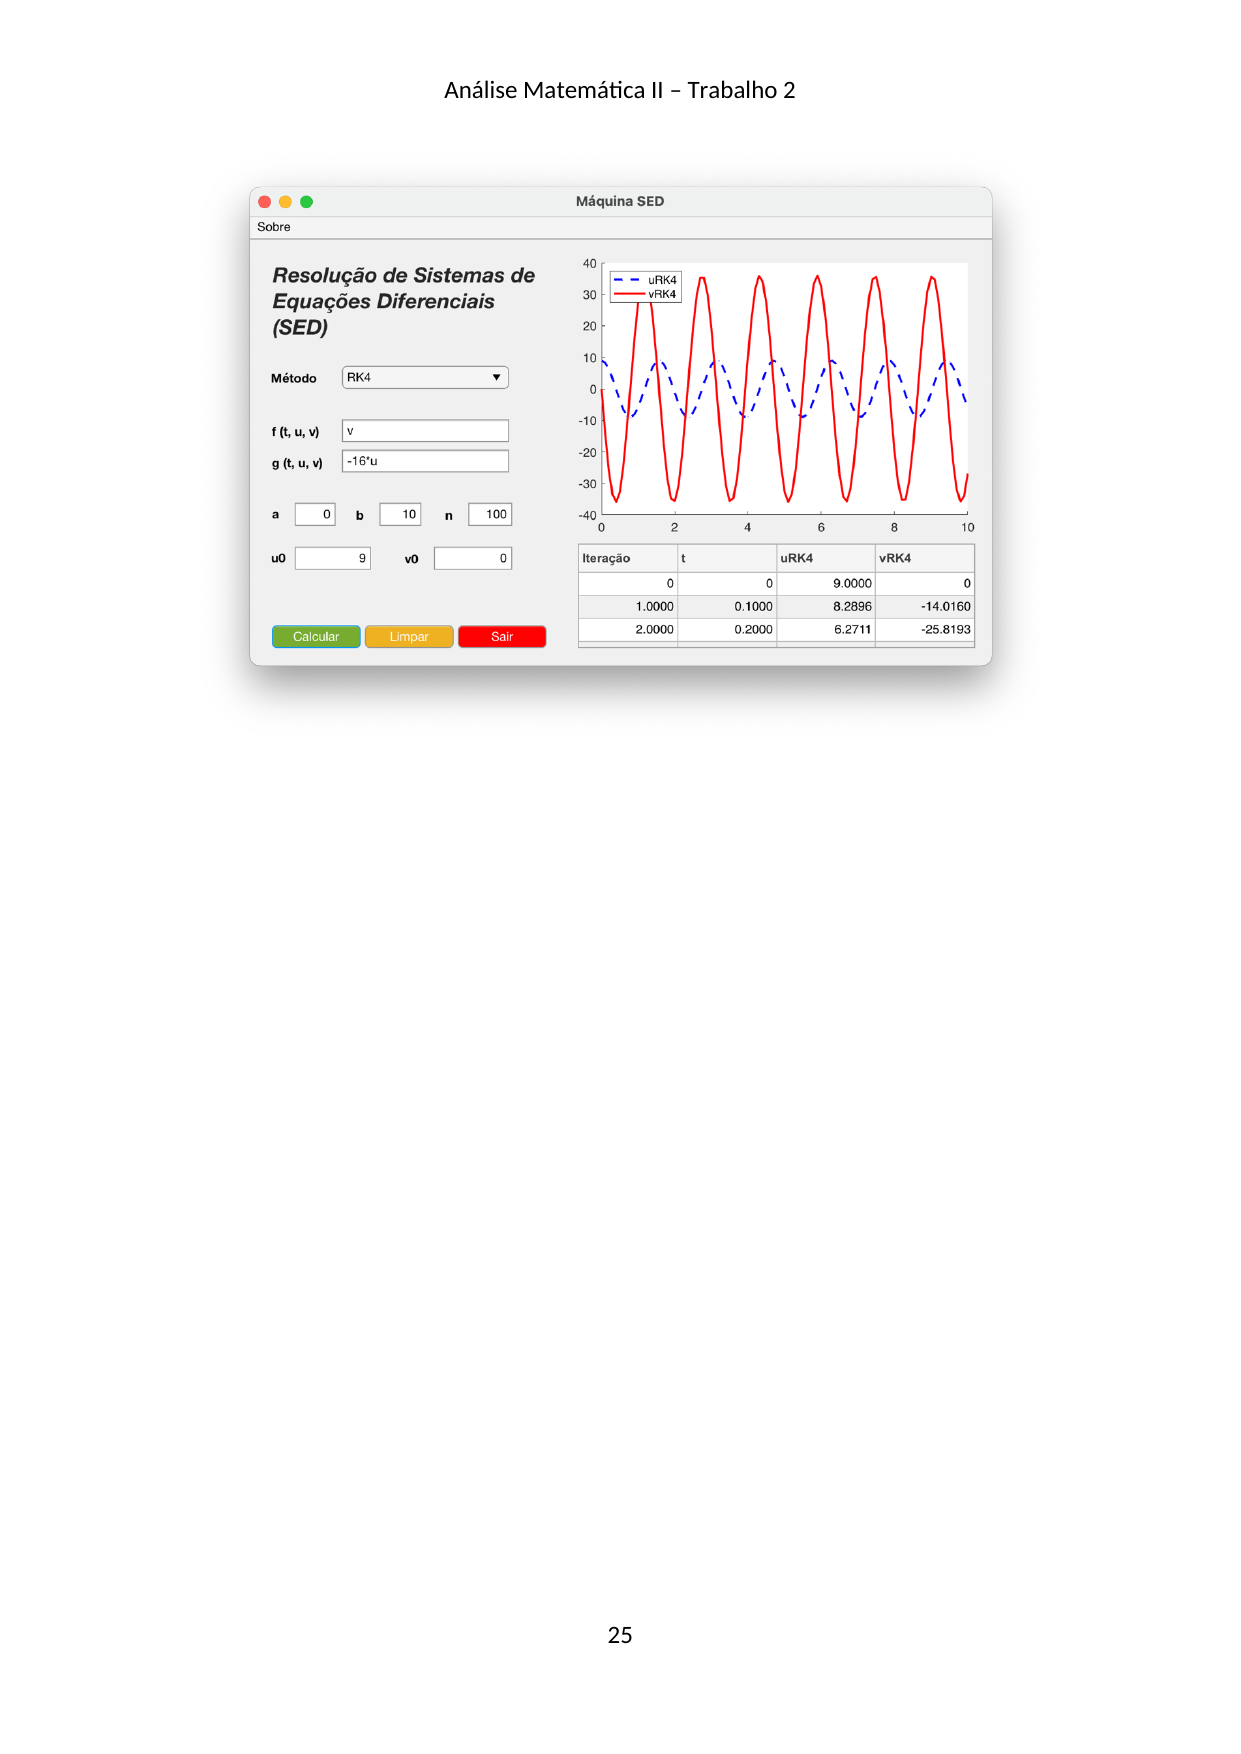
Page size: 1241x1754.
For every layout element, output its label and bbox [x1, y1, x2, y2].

picture [191, 147, 1050, 743]
